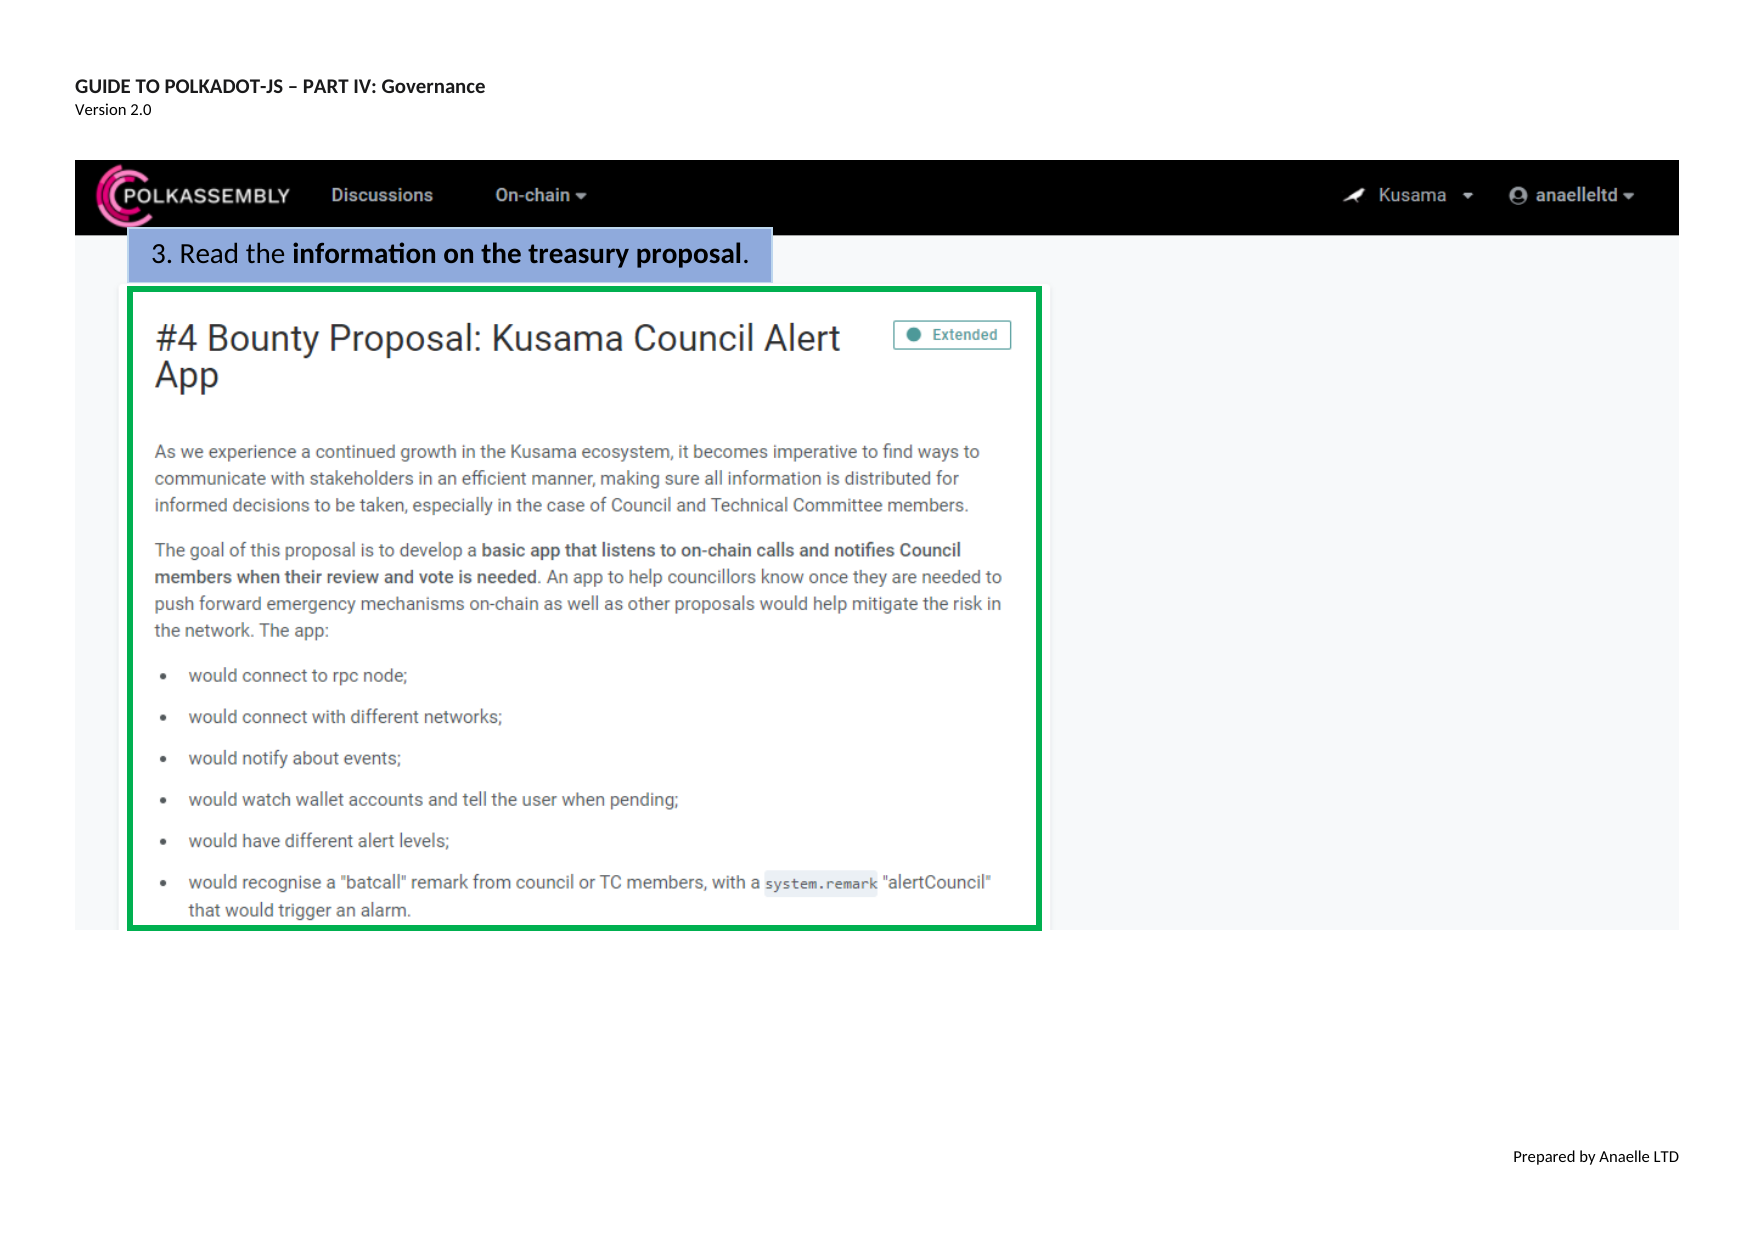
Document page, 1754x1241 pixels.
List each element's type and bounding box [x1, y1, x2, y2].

picture [75, 160, 1679, 930]
picture [133, 292, 1036, 925]
